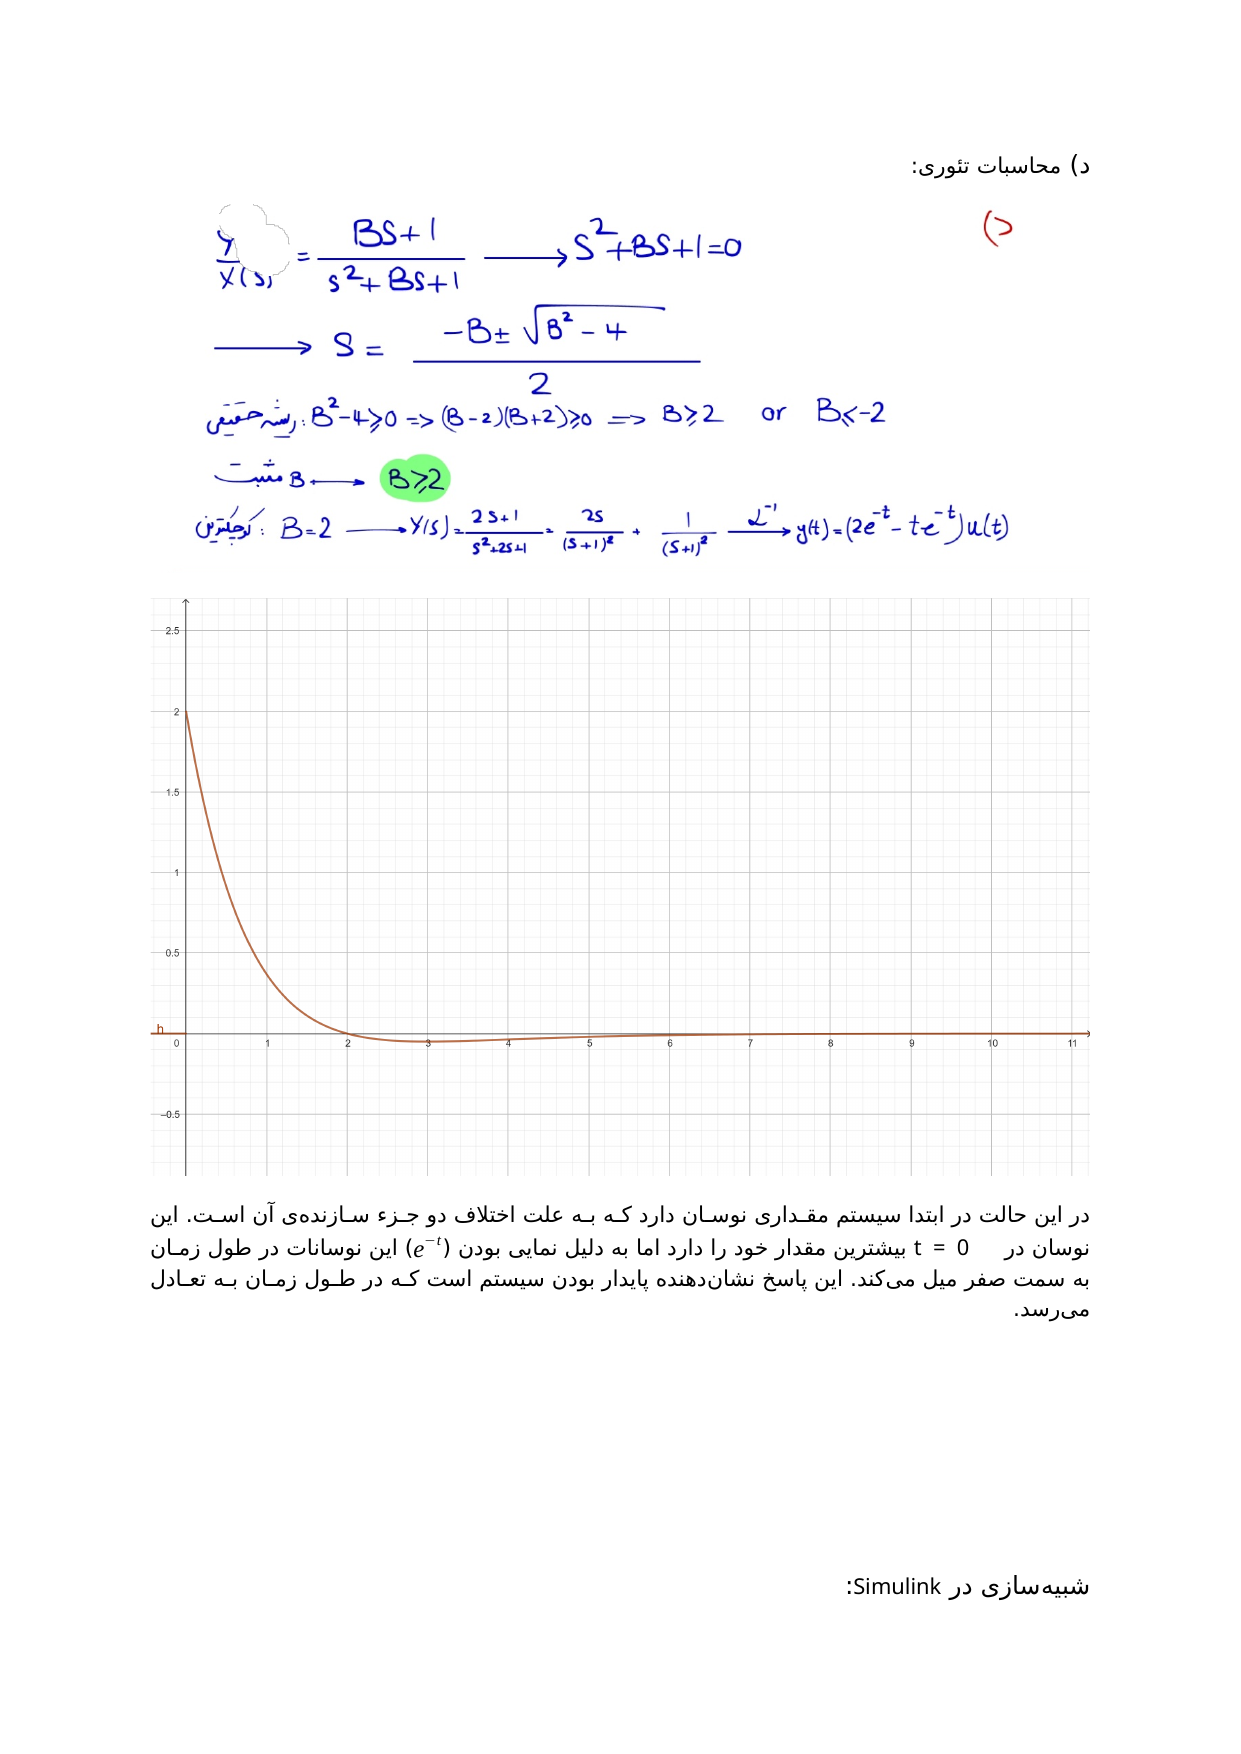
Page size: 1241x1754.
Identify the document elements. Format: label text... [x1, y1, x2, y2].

picture [150, 598, 1090, 1176]
picture [150, 183, 1090, 573]
text د) محاسبات تئوری: [150, 150, 1090, 183]
text شبیه‌سازی در Simulink: [150, 1571, 1090, 1601]
text در این حالت در ابتدا سیستم مقداری نوسان دارد که به علت اختلاف دو جزء سازنده‌ی آن است. این نوسان در t = 0 بیشترین مقدار خود را دارد اما به دلیل نمایی بودن () این نوسانات در طول زمان به سمت صفر میل می‌کند. این پاسخ نشان‌دهنده پایدار بودن سیستم است که در طول زمان به تعادل می‌رسد. [150, 1202, 1090, 1321]
